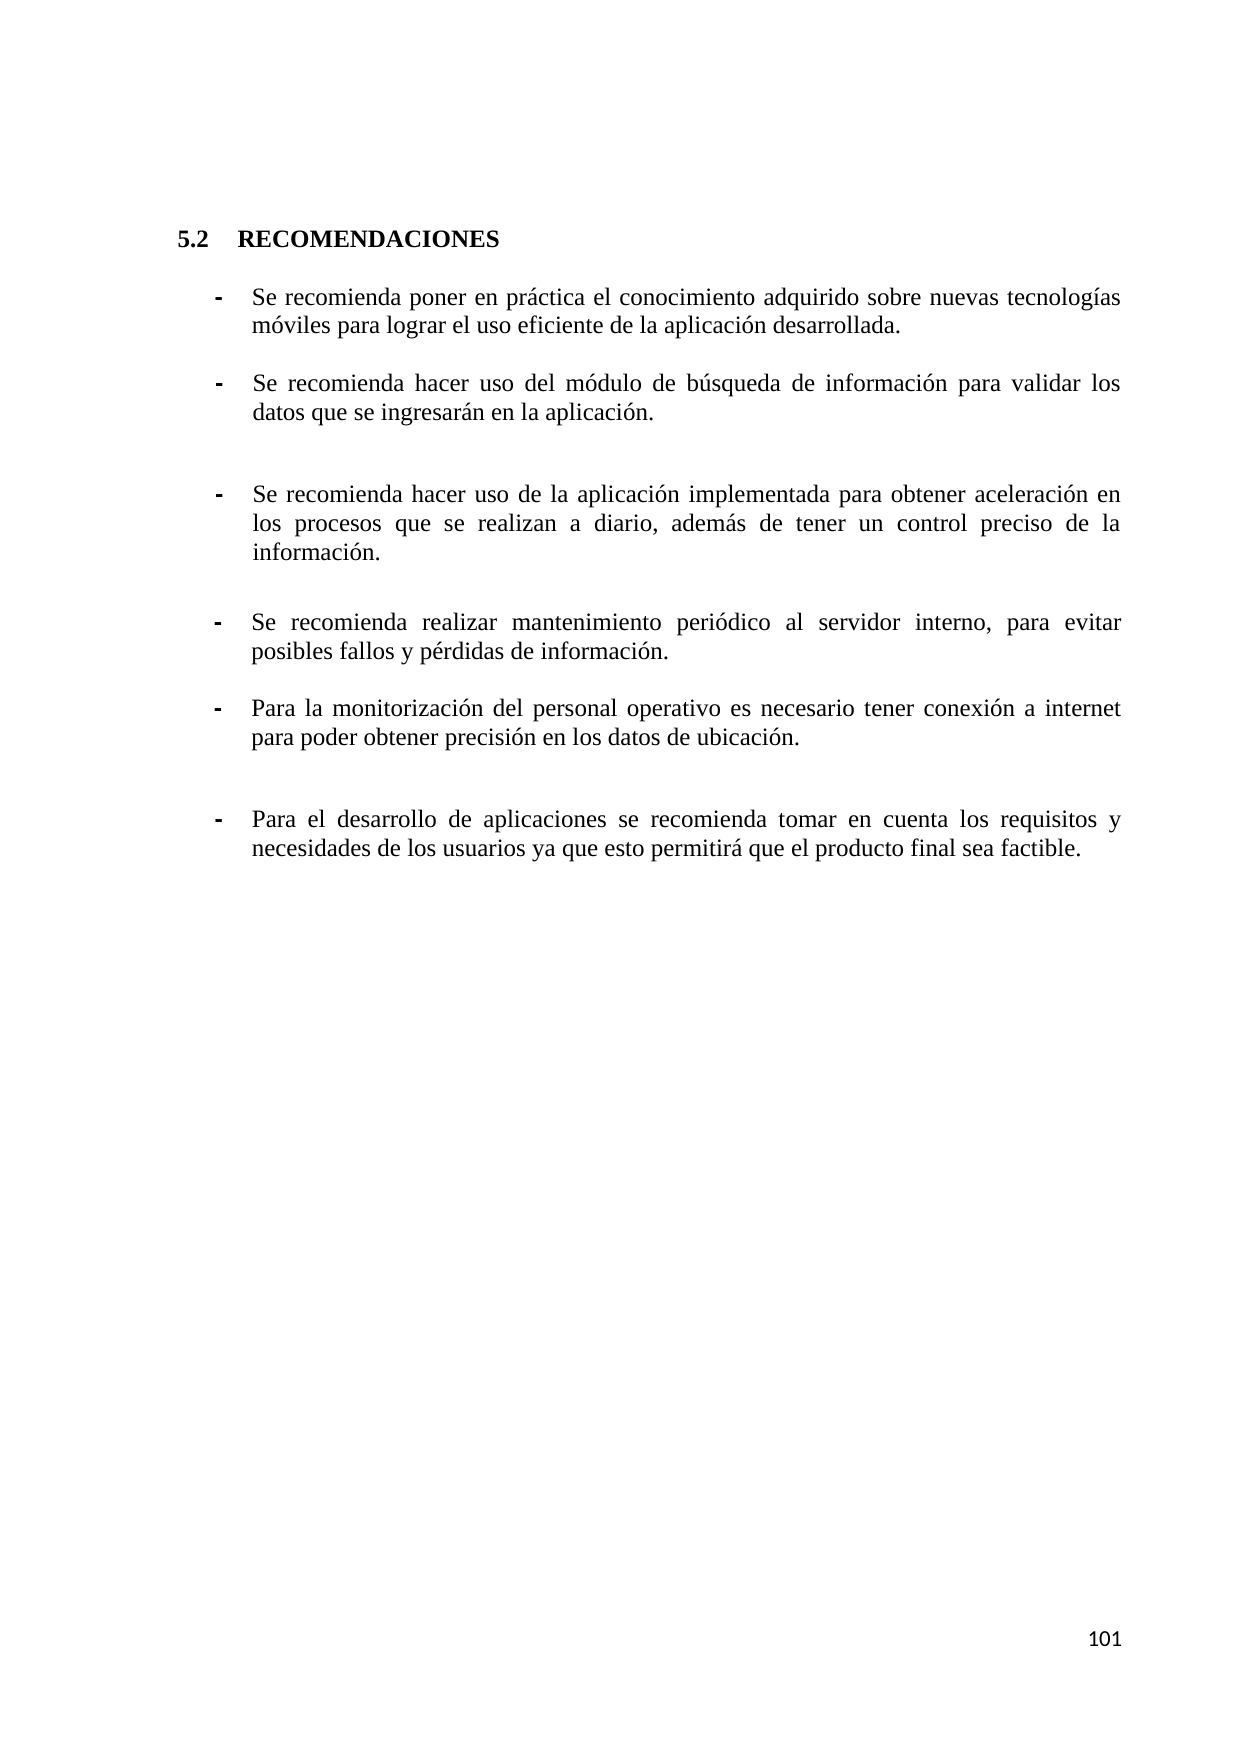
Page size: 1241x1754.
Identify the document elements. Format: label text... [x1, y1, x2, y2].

list Se recomienda hacer uso del módulo de búsqueda de información para validar los datos que se ingresarán en la aplicación. [215, 368, 1122, 426]
list Se recomienda poner en práctica el conocimiento adquirido sobre nuevas tecnologías móviles para lograr el uso eficiente de la aplicación desarrollada. [214, 282, 1122, 339]
subtitle RECOMENDACIONES [177, 224, 1122, 253]
list Para el desarrollo de aplicaciones se recomienda tomar en cuenta los requisitos y necesidades de los usuarios ya que esto permitirá que el producto final sea factible. [214, 804, 1122, 861]
list Se recomienda hacer uso de la aplicación implementada para obtener aceleración en los procesos que se realizan a diario, además de tener un control preciso de la información. [215, 479, 1122, 566]
list Para la monitorización del personal operativo es necesario tener conexión a internet para poder obtener precisión en los datos de ubicación. [213, 693, 1122, 751]
list Se recomienda realizar mantenimiento periódico al servidor interno, para evitar posibles fallos y pérdidas de información. [213, 607, 1122, 664]
